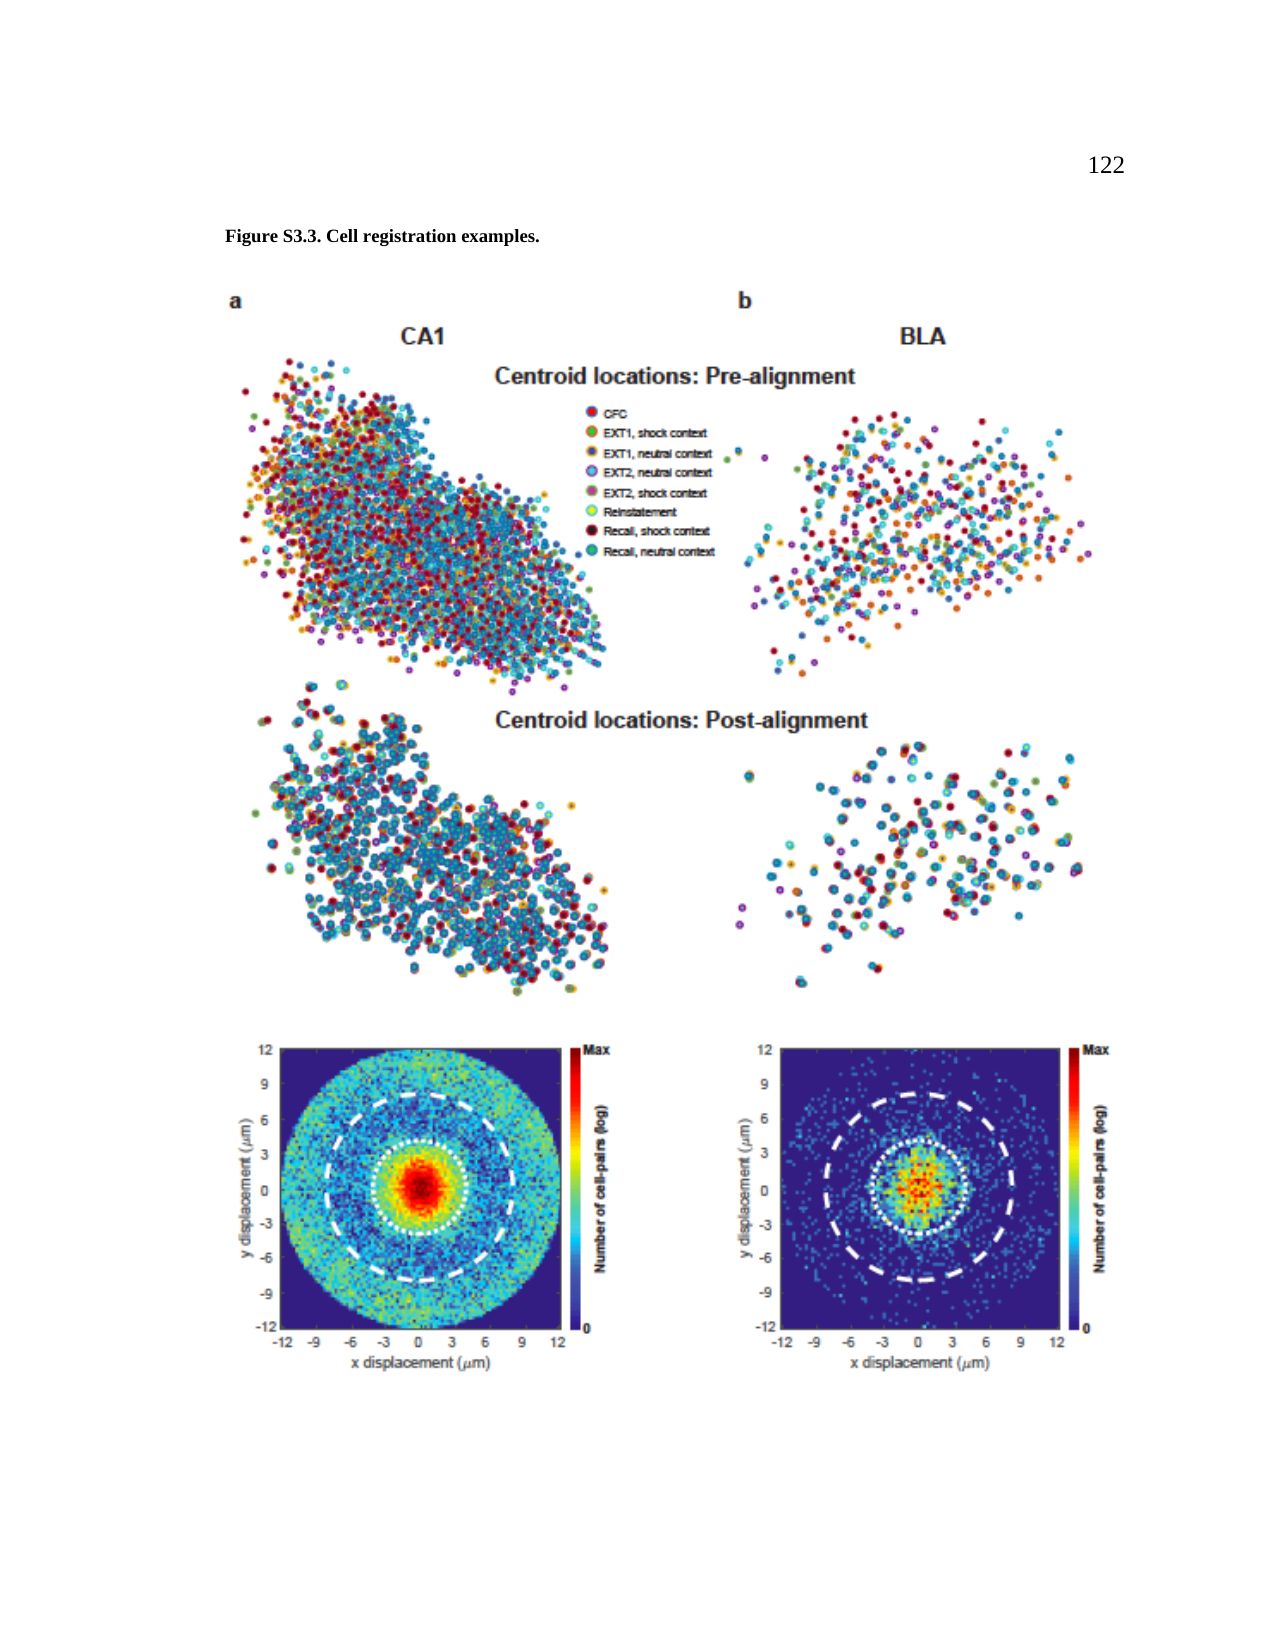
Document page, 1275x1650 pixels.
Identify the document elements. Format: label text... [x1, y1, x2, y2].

text Figure S3.3. Cell registration examples. [225, 225, 1125, 247]
picture [225, 288, 1125, 1382]
